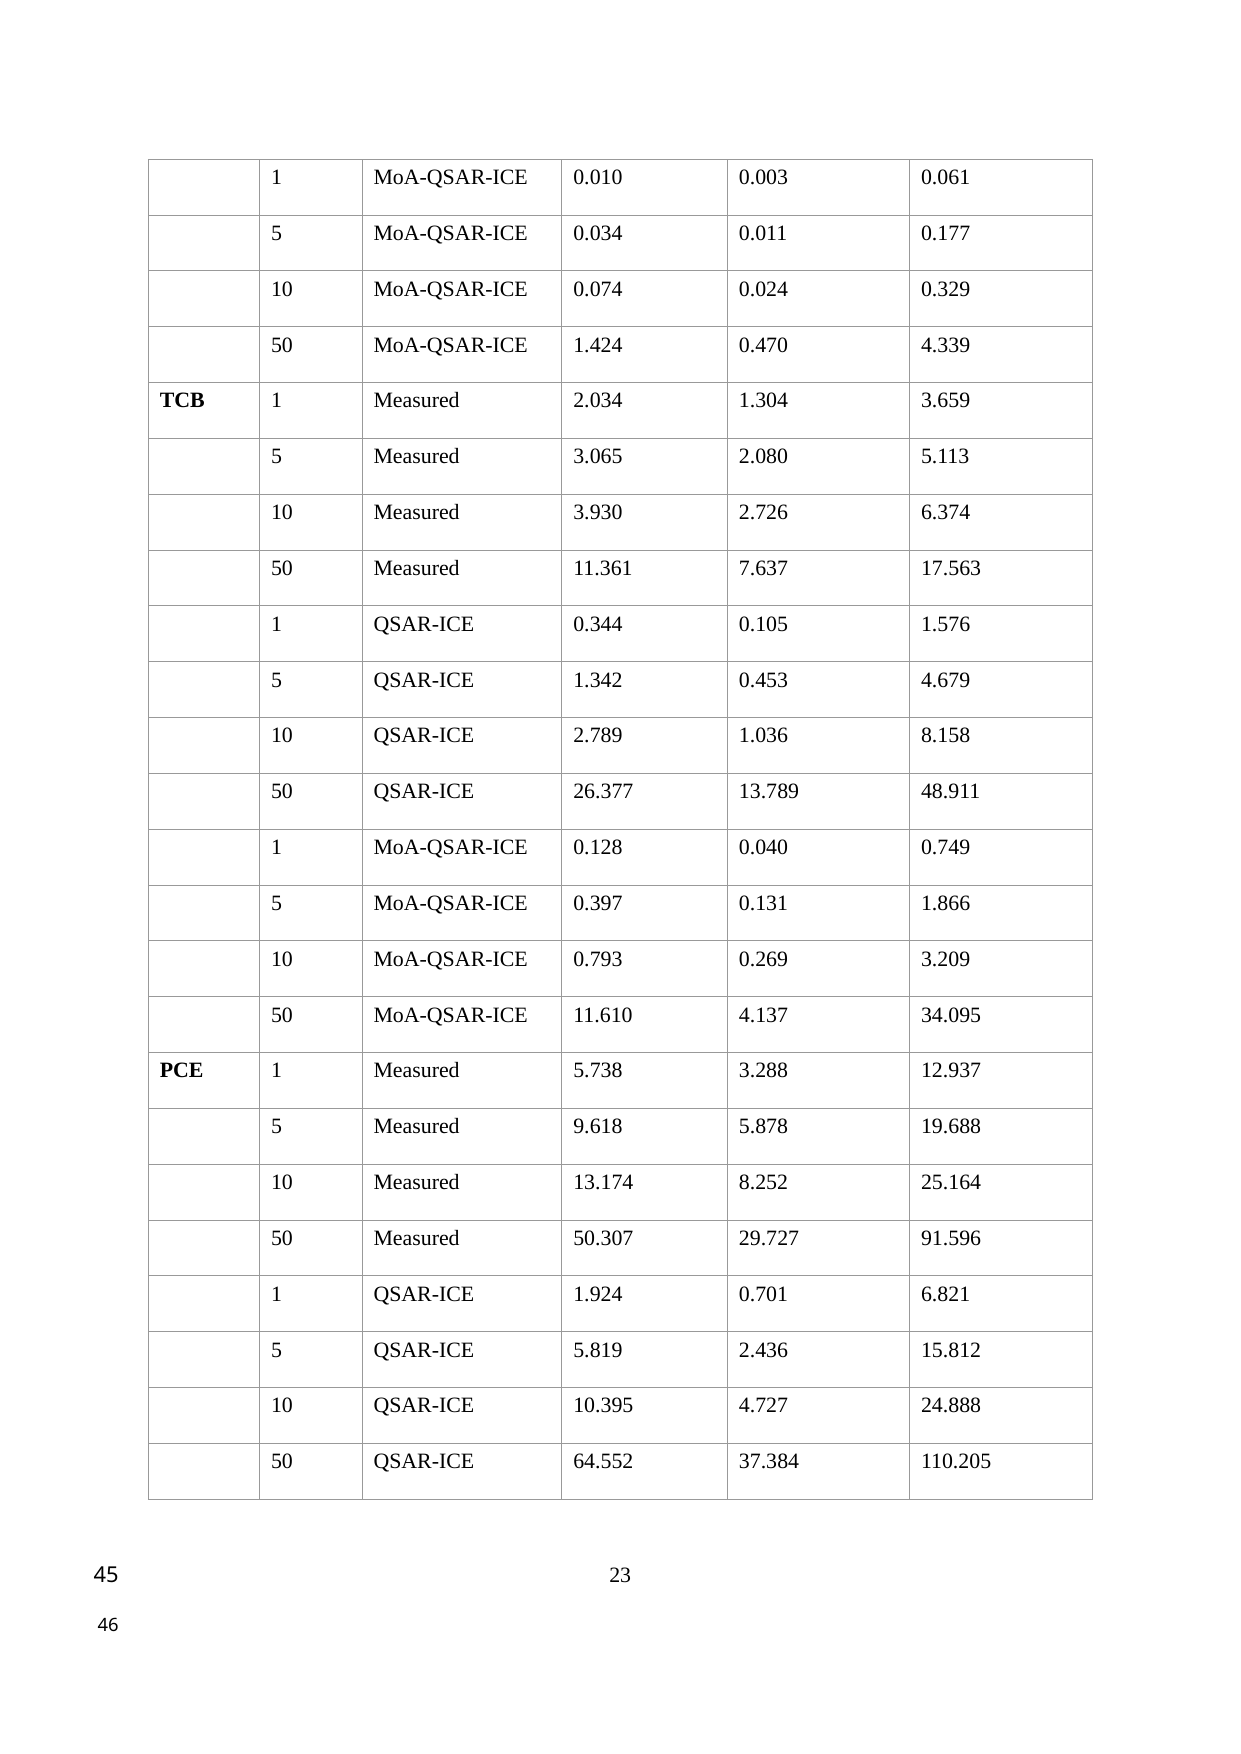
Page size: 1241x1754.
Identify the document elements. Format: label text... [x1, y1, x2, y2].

table_cell 4.679 [910, 662, 1092, 717]
table_cell 1 [260, 1053, 362, 1108]
table_cell 1 [260, 160, 362, 214]
table_cell [149, 495, 259, 549]
table_cell 11.610 [562, 997, 727, 1052]
table_cell 5.738 [562, 1053, 727, 1108]
table_cell 10.395 [562, 1388, 727, 1443]
table_cell 29.727 [728, 1221, 909, 1275]
table_cell MoA-QSAR-ICE [363, 216, 561, 270]
table_cell 2.080 [728, 439, 909, 494]
table_cell 1 [260, 383, 362, 438]
table_cell 3.288 [728, 1053, 909, 1108]
table_cell QSAR-ICE [363, 1444, 561, 1499]
table_cell QSAR-ICE [363, 1332, 561, 1387]
table_cell [149, 1276, 259, 1331]
table_cell 91.596 [910, 1221, 1092, 1275]
table_cell 0.011 [728, 216, 909, 270]
table_cell 12.937 [910, 1053, 1092, 1108]
table_cell [149, 941, 259, 996]
table_cell 1.866 [910, 886, 1092, 940]
table_cell [149, 551, 259, 605]
table_cell [149, 327, 259, 382]
table_cell 4.339 [910, 327, 1092, 382]
table_cell 1.576 [910, 606, 1092, 661]
table_cell MoA-QSAR-ICE [363, 160, 561, 214]
table_cell 1 [260, 830, 362, 884]
table_cell 2.726 [728, 495, 909, 549]
table_cell 6.374 [910, 495, 1092, 549]
table_cell 5 [260, 1109, 362, 1164]
table_cell [149, 774, 259, 829]
table_cell 8.252 [728, 1165, 909, 1219]
table_cell 4.727 [728, 1388, 909, 1443]
table_cell 10 [260, 1388, 362, 1443]
table_cell [149, 1444, 259, 1499]
table_cell 0.131 [728, 886, 909, 940]
table_cell 110.205 [910, 1444, 1092, 1499]
table_cell MoA-QSAR-ICE [363, 271, 561, 326]
table_cell 5 [260, 439, 362, 494]
table_cell 1 [260, 1276, 362, 1331]
table_cell Measured [363, 1053, 561, 1108]
table_cell 0.470 [728, 327, 909, 382]
table_cell 5.819 [562, 1332, 727, 1387]
table_cell 15.812 [910, 1332, 1092, 1387]
table_cell QSAR-ICE [363, 774, 561, 829]
table_cell 0.453 [728, 662, 909, 717]
table_cell [149, 160, 259, 214]
table_cell QSAR-ICE [363, 606, 561, 661]
table_cell 3.065 [562, 439, 727, 494]
table_cell MoA-QSAR-ICE [363, 327, 561, 382]
table_cell 17.563 [910, 551, 1092, 605]
table_cell 5 [260, 662, 362, 717]
table_cell [149, 1332, 259, 1387]
table_cell [149, 216, 259, 270]
table_cell 2.436 [728, 1332, 909, 1387]
table_cell 0.034 [562, 216, 727, 270]
table_cell 24.888 [910, 1388, 1092, 1443]
table_cell [149, 606, 259, 661]
table_cell 10 [260, 718, 362, 773]
table_cell 50.307 [562, 1221, 727, 1275]
table_cell MoA-QSAR-ICE [363, 941, 561, 996]
table_cell 6.821 [910, 1276, 1092, 1331]
table_cell QSAR-ICE [363, 1388, 561, 1443]
table_cell PCE [149, 1053, 259, 1108]
table_cell [149, 886, 259, 940]
table_cell 37.384 [728, 1444, 909, 1499]
table_cell Measured [363, 1109, 561, 1164]
table_cell [149, 1221, 259, 1275]
table_cell 0.701 [728, 1276, 909, 1331]
table_cell 5.113 [910, 439, 1092, 494]
table_cell 1.342 [562, 662, 727, 717]
table_cell [149, 1388, 259, 1443]
table_cell 0.074 [562, 271, 727, 326]
table_cell 0.010 [562, 160, 727, 214]
table_cell 0.793 [562, 941, 727, 996]
table_cell 11.361 [562, 551, 727, 605]
table_cell 2.789 [562, 718, 727, 773]
table_cell 5 [260, 886, 362, 940]
table_cell 1.036 [728, 718, 909, 773]
table_cell 2.034 [562, 383, 727, 438]
table_cell 0.040 [728, 830, 909, 884]
table_cell 0.269 [728, 941, 909, 996]
table_cell [149, 1109, 259, 1164]
table_cell Measured [363, 439, 561, 494]
table_cell 48.911 [910, 774, 1092, 829]
table_cell 0.749 [910, 830, 1092, 884]
table_cell 64.552 [562, 1444, 727, 1499]
table_cell 8.158 [910, 718, 1092, 773]
table_cell 0.105 [728, 606, 909, 661]
table_cell 0.003 [728, 160, 909, 214]
table_cell 5.878 [728, 1109, 909, 1164]
table_cell QSAR-ICE [363, 662, 561, 717]
table_cell 3.659 [910, 383, 1092, 438]
table_cell 50 [260, 1444, 362, 1499]
table_cell Measured [363, 1221, 561, 1275]
table_cell [149, 439, 259, 494]
table_cell 0.024 [728, 271, 909, 326]
table_cell 10 [260, 941, 362, 996]
table_cell 0.397 [562, 886, 727, 940]
table_cell TCB [149, 383, 259, 438]
table_cell 50 [260, 1221, 362, 1275]
table_cell 0.329 [910, 271, 1092, 326]
table_cell 1.924 [562, 1276, 727, 1331]
table_cell Measured [363, 383, 561, 438]
table_cell 19.688 [910, 1109, 1092, 1164]
table_cell Measured [363, 1165, 561, 1219]
table_cell [149, 1165, 259, 1219]
table_cell MoA-QSAR-ICE [363, 830, 561, 884]
table_cell 3.930 [562, 495, 727, 549]
table_cell 0.128 [562, 830, 727, 884]
table_cell 50 [260, 327, 362, 382]
table_cell 0.344 [562, 606, 727, 661]
table_cell 7.637 [728, 551, 909, 605]
table_cell 34.095 [910, 997, 1092, 1052]
table_cell [149, 830, 259, 884]
table_cell 0.177 [910, 216, 1092, 270]
table_cell 50 [260, 551, 362, 605]
table_cell MoA-QSAR-ICE [363, 997, 561, 1052]
table_cell [149, 718, 259, 773]
table_cell QSAR-ICE [363, 1276, 561, 1331]
table_cell 4.137 [728, 997, 909, 1052]
table_cell [149, 997, 259, 1052]
table_cell MoA-QSAR-ICE [363, 886, 561, 940]
table_cell 1.304 [728, 383, 909, 438]
table_cell [149, 271, 259, 326]
table_cell QSAR-ICE [363, 718, 561, 773]
table_cell 10 [260, 1165, 362, 1219]
table_cell 50 [260, 997, 362, 1052]
table_cell 10 [260, 271, 362, 326]
table_cell 13.789 [728, 774, 909, 829]
table_cell 1 [260, 606, 362, 661]
table_cell [149, 662, 259, 717]
table_cell 5 [260, 216, 362, 270]
table_cell Measured [363, 495, 561, 549]
table_cell 9.618 [562, 1109, 727, 1164]
table_cell 25.164 [910, 1165, 1092, 1219]
table_cell 50 [260, 774, 362, 829]
table_cell 10 [260, 495, 362, 549]
table_cell 5 [260, 1332, 362, 1387]
table_cell 1.424 [562, 327, 727, 382]
table_cell 3.209 [910, 941, 1092, 996]
table_cell 26.377 [562, 774, 727, 829]
table_cell 13.174 [562, 1165, 727, 1219]
table_cell Measured [363, 551, 561, 605]
table_cell 0.061 [910, 160, 1092, 214]
